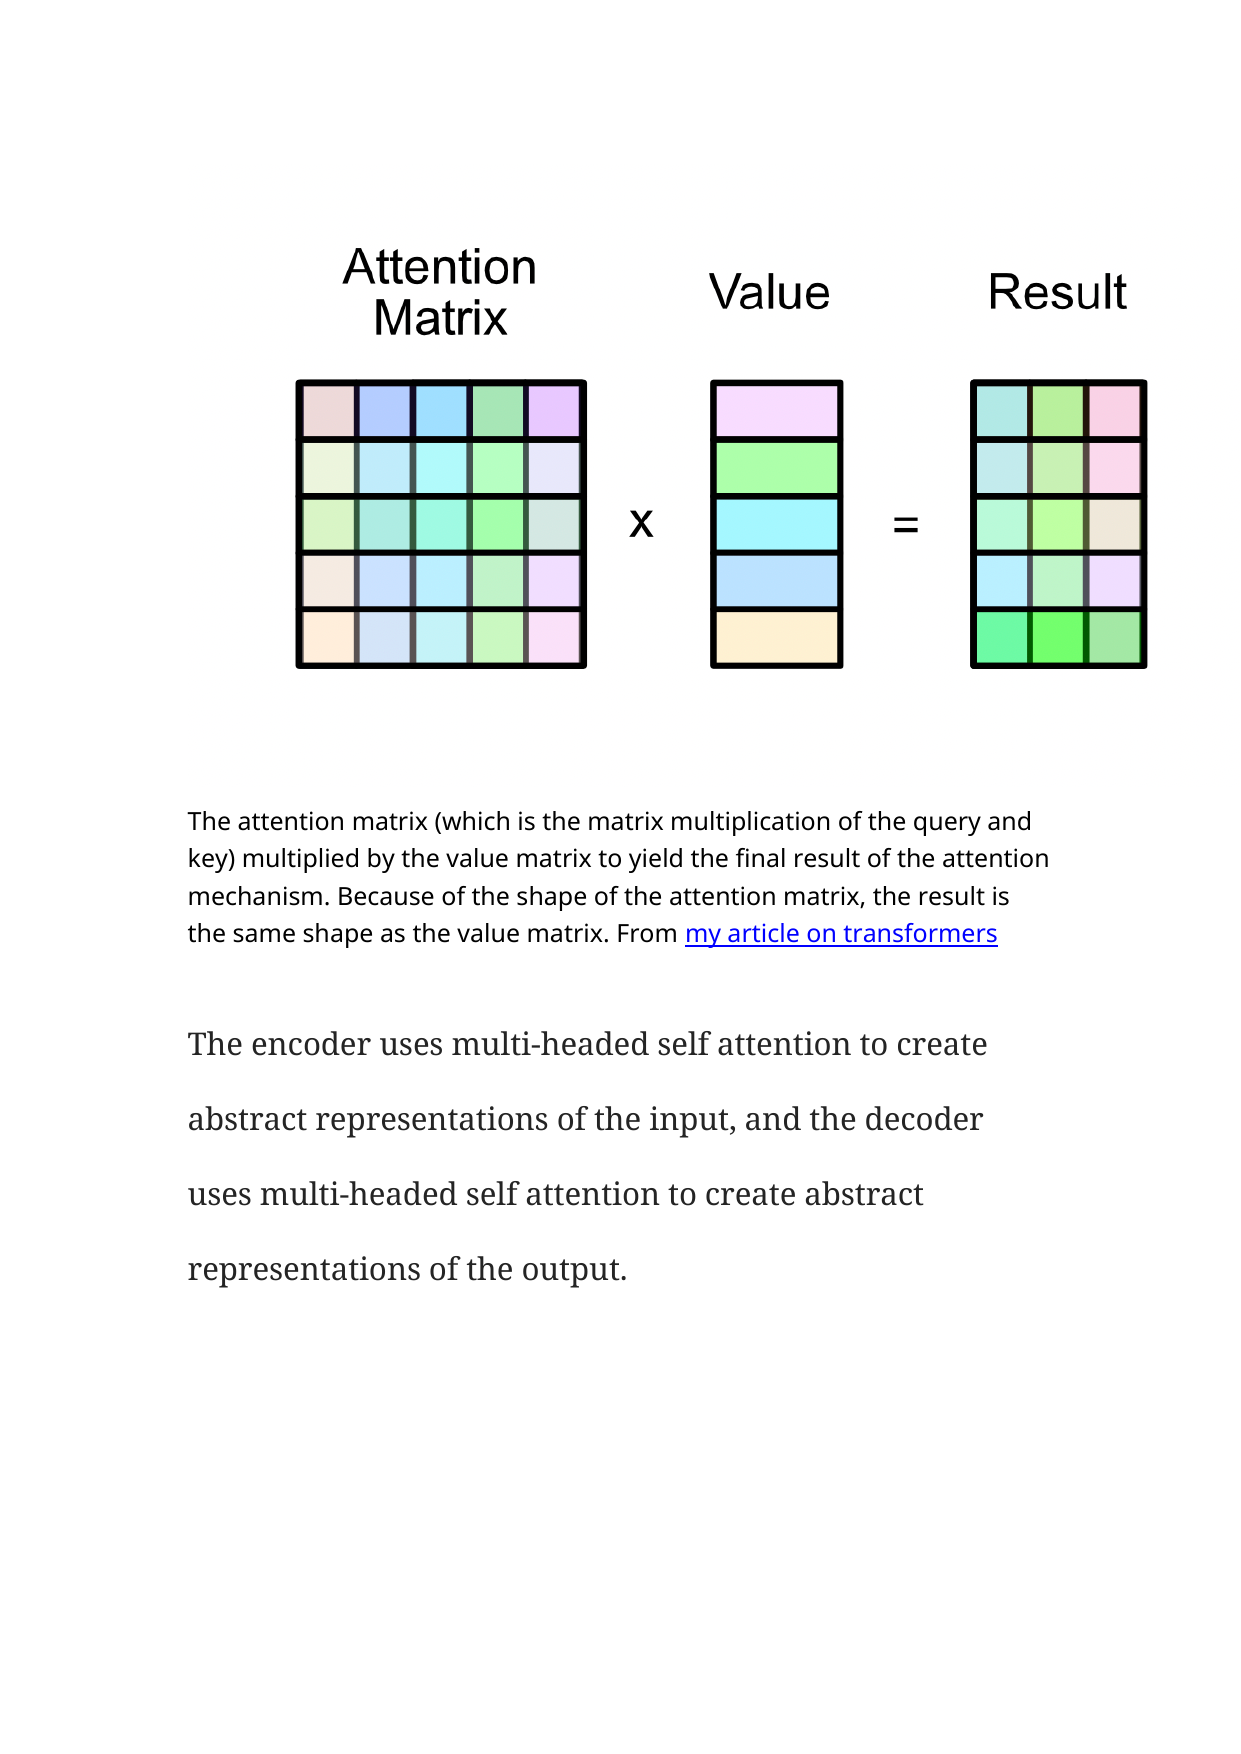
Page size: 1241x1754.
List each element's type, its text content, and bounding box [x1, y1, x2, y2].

text The encoder uses multi-headed self attention to create abstract representations of the input, and the decoder uses multi-headed self attention to create abstract representations of the output. [187, 1006, 1053, 1306]
text The attention matrix (which is the matrix multiplication of the query and key) multiplied by the value matrix to yield the final result of the attention mechanism. Because of the shape of the attention matrix, the result is the same shape as the value matrix. From my article on transformers [187, 802, 1053, 952]
picture [187, 164, 1241, 787]
